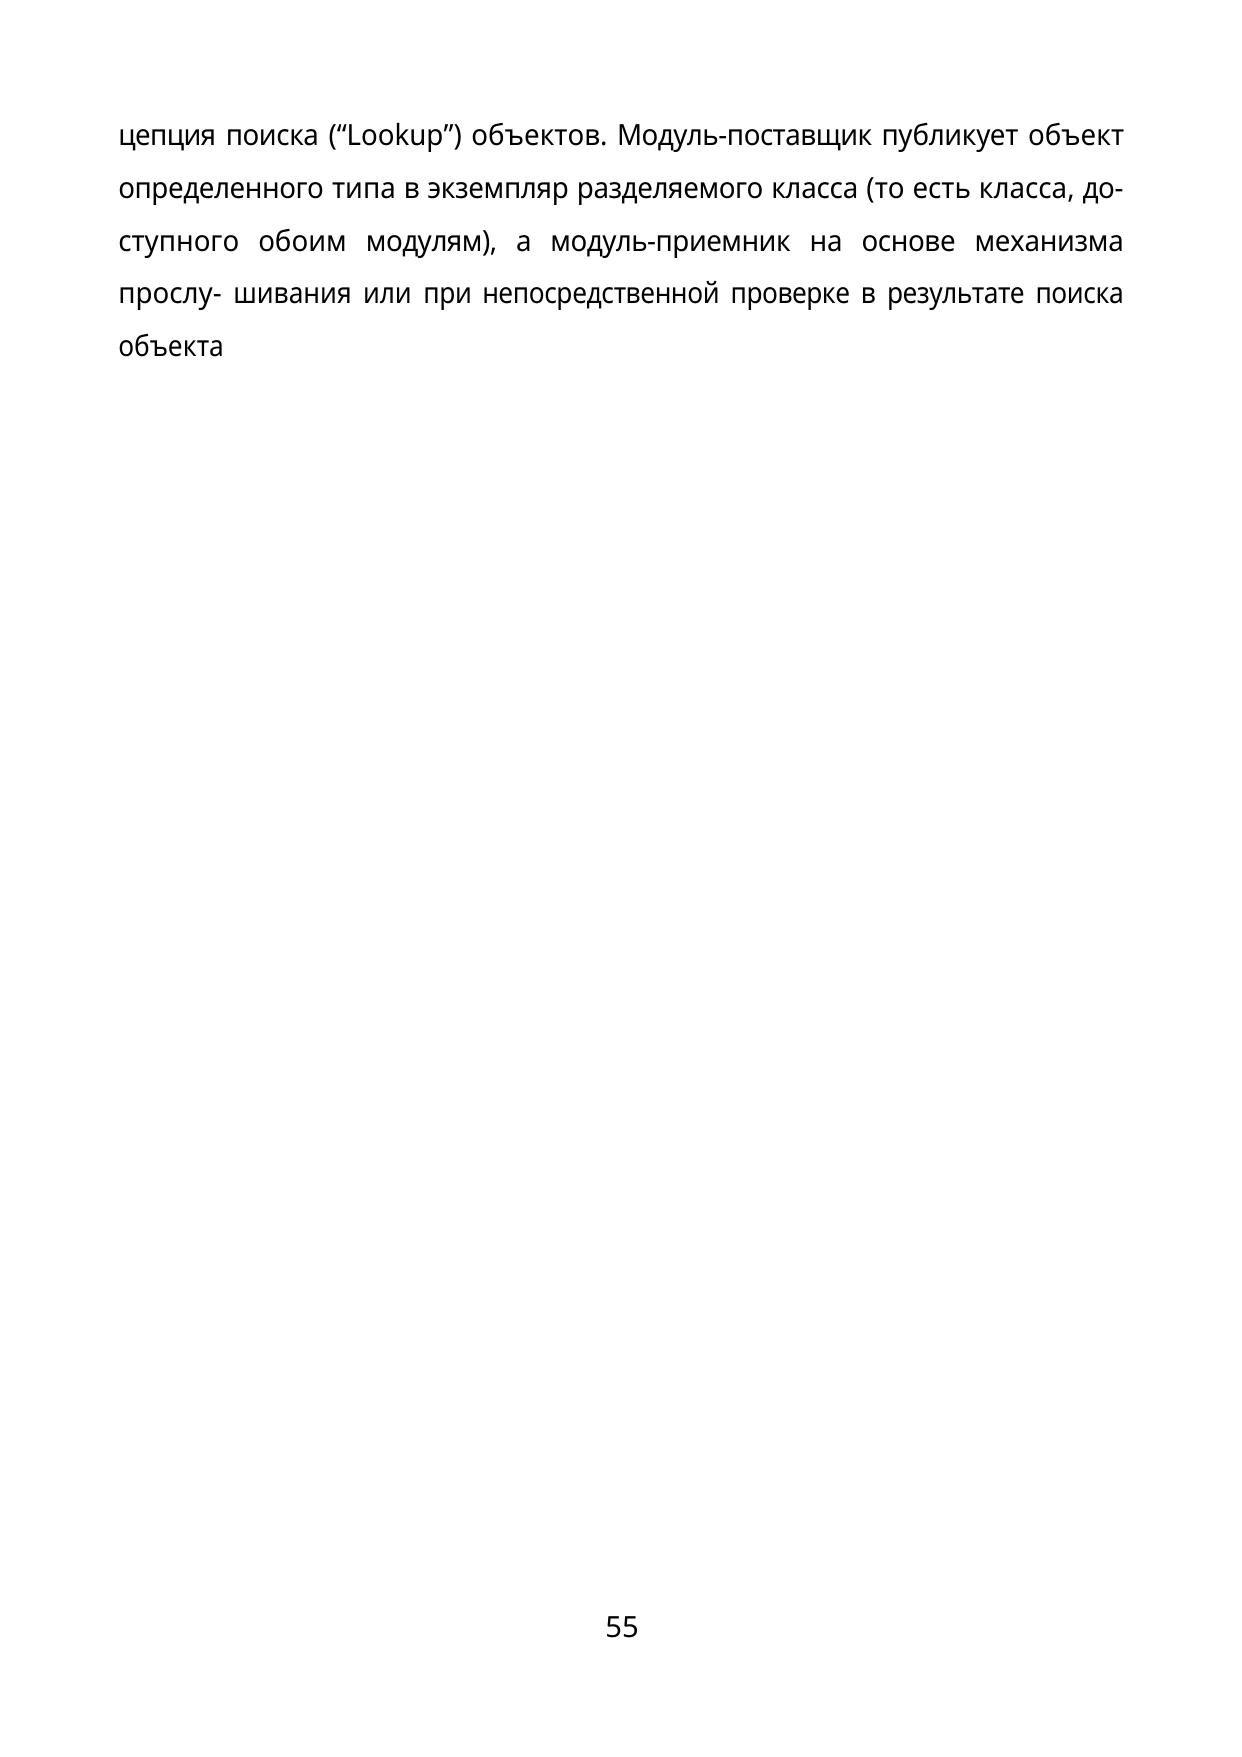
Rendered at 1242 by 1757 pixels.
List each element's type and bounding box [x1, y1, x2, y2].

text [118, 114, 1124, 365]
